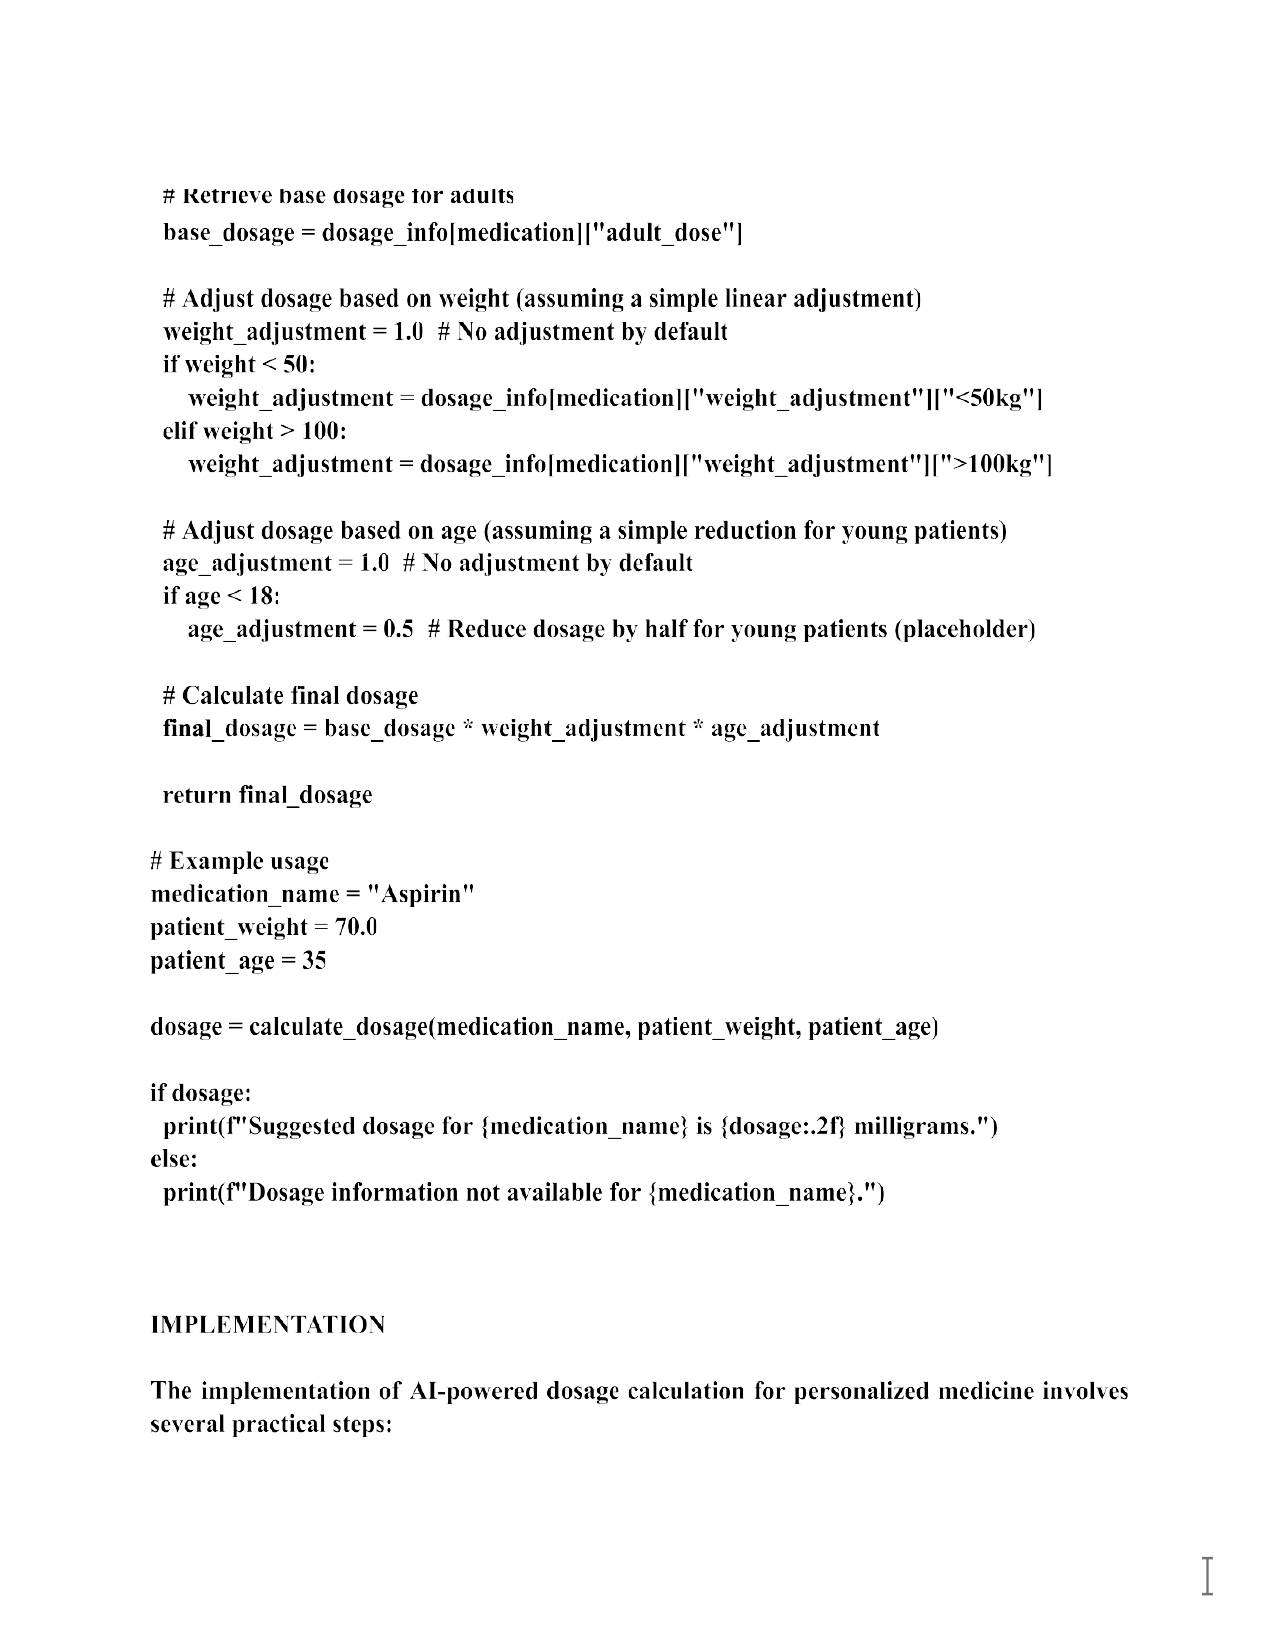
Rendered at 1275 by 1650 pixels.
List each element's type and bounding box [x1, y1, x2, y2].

picture [547, 1381, 619, 1404]
picture [188, 454, 1051, 477]
picture [188, 388, 1041, 411]
picture [150, 917, 377, 940]
picture [403, 553, 693, 576]
picture [163, 1182, 884, 1206]
picture [201, 1381, 370, 1404]
picture [163, 520, 1006, 544]
picture [163, 553, 389, 576]
picture [150, 950, 325, 974]
picture [300, 785, 372, 808]
picture [163, 222, 741, 246]
picture [163, 288, 921, 312]
picture [150, 851, 329, 874]
picture [163, 586, 278, 609]
picture [163, 785, 287, 803]
picture [163, 189, 514, 208]
picture [205, 719, 879, 742]
picture [163, 1116, 997, 1139]
picture [151, 884, 473, 907]
picture [438, 322, 728, 345]
picture [151, 1017, 938, 1040]
picture [163, 355, 314, 378]
picture [188, 619, 413, 642]
picture [151, 1381, 191, 1399]
picture [163, 421, 345, 444]
picture [150, 1083, 250, 1106]
picture [163, 322, 423, 345]
picture [754, 1381, 1128, 1404]
picture [428, 619, 1035, 642]
picture [628, 1381, 744, 1399]
picture [151, 1414, 391, 1437]
picture [379, 1381, 538, 1404]
picture [163, 686, 418, 709]
picture [150, 1315, 384, 1333]
picture [151, 1149, 196, 1167]
